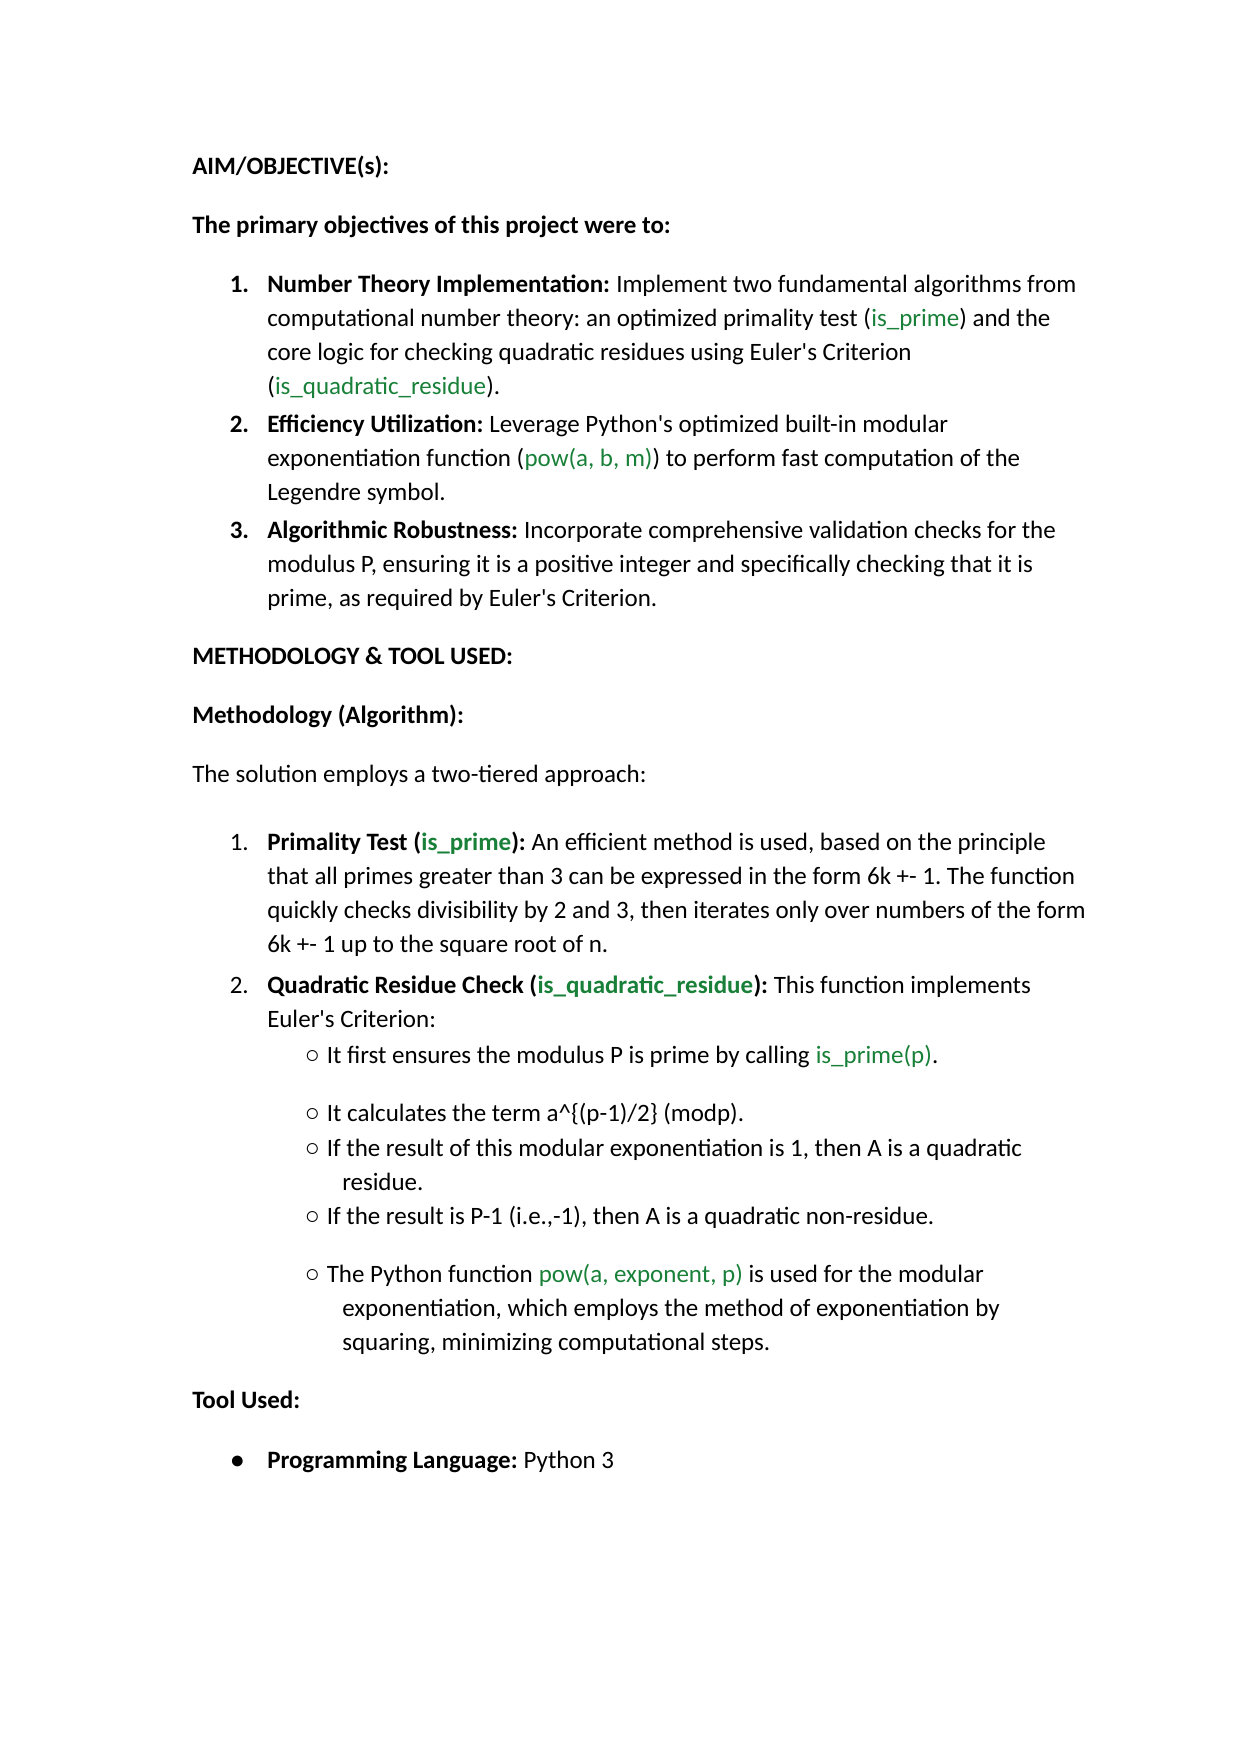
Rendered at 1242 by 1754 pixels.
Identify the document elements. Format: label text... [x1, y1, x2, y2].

text The primary objectives of this project were to: [192, 209, 1113, 240]
list Programming Language: Python 3 [229, 1444, 1101, 1474]
text ○ It calculates the term a^{(p-1)/2} (modp). [304, 1097, 1089, 1128]
text ○ If the result of this modular exponentiation is 1, then A is a quadratic residue. [304, 1132, 1089, 1196]
text Tool Used: [192, 1384, 1113, 1415]
text ○ The Python function pow(a, exponent, p) is used for the modular exponentiation, which employs the method of exponentiation by squaring, minimizing computational steps. [304, 1258, 1089, 1357]
text AIM/OBJECTIVE(s): [192, 150, 1113, 181]
text ○ If the result is P-1 (i.e.,-1), then A is a quadratic non-residue. [304, 1200, 1089, 1230]
text Methodology (Algorithm): [192, 699, 1113, 730]
list Quadratic Residue Check (is_quadratic_residue): This function implements Euler's Criterion: [229, 969, 1089, 1033]
list Algorithmic Robustness: Incorporate comprehensive validation checks for the modulus P, ensuring it is a positive integer and specifically checking that it is prime, as required by Euler's Criterion. [229, 514, 1089, 612]
list Primality Test (is_prime): An efficient method is used, based on the principle that all primes greater than 3 can be expressed in the form 6k +- 1. The function quickly checks divisibility by 2 and 3, then iterates only over numbers of the form 6k +- 1 up to the square root of n. [229, 826, 1089, 958]
text METHODOLOGY & TOOL USED: [192, 640, 1113, 671]
text ○ It first ensures the modulus P is prime by calling is_prime(p). [304, 1039, 1089, 1069]
text The solution employs a two-tiered approach: [192, 758, 1089, 789]
list Efficiency Utilization: Leverage Python's optimized built-in modular exponentiation function (pow(a, b, m)) to perform fast computation of the Legendre symbol. [229, 408, 1089, 507]
list Number Theory Implementation: Implement two fundamental algorithms from computational number theory: an optimized primality test (is_prime) and the core logic for checking quadratic residues using Euler's Criterion (is_quadratic_residue). [229, 268, 1089, 400]
